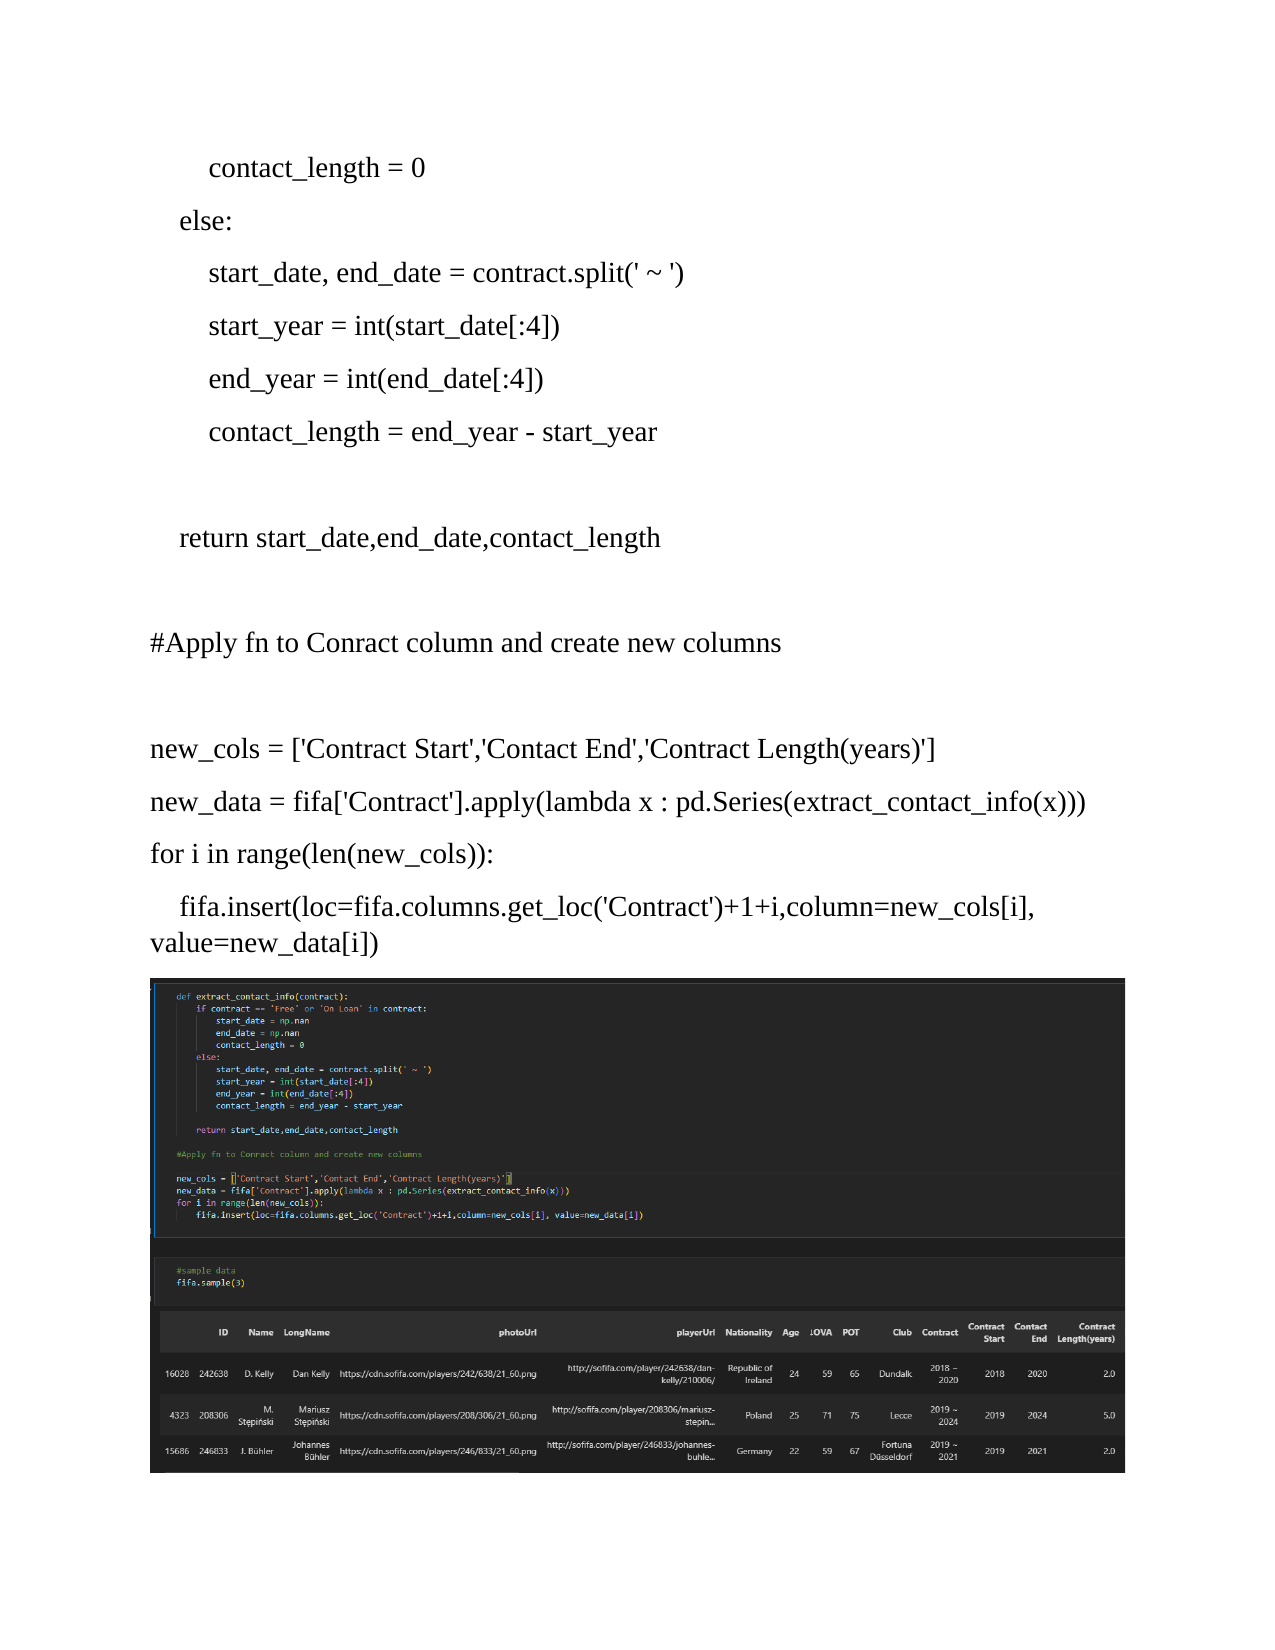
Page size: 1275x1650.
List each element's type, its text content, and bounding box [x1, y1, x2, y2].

picture [150, 978, 1125, 1473]
text contact_length = end_year - start_year [150, 414, 1125, 448]
text end_year = int(end_date[:4]) [150, 361, 1125, 395]
text start_year = int(start_date[:4]) [150, 308, 1125, 342]
text new_data = fifa['Contract'].apply(lambda x : pd.Series(extract_contact_info(x))) [150, 784, 1125, 817]
text contact_length = 0 [150, 150, 1125, 183]
text else: [150, 203, 1125, 236]
text new_cols = ['Contract Start','Contact End','Contract Length(years)'] [150, 731, 1125, 764]
text #Apply fn to Conract column and create new columns [150, 625, 1125, 659]
text start_date, end_date = contract.split(' ~ ') [150, 256, 1125, 289]
text return start_date,end_date,contact_length [150, 520, 1125, 553]
text fifa.insert(loc=fifa.columns.get_loc('Contract')+1+i,column=new_cols[i], value=new_data[i]) [150, 889, 1125, 959]
text for i in range(len(new_cols)): [150, 837, 1125, 870]
